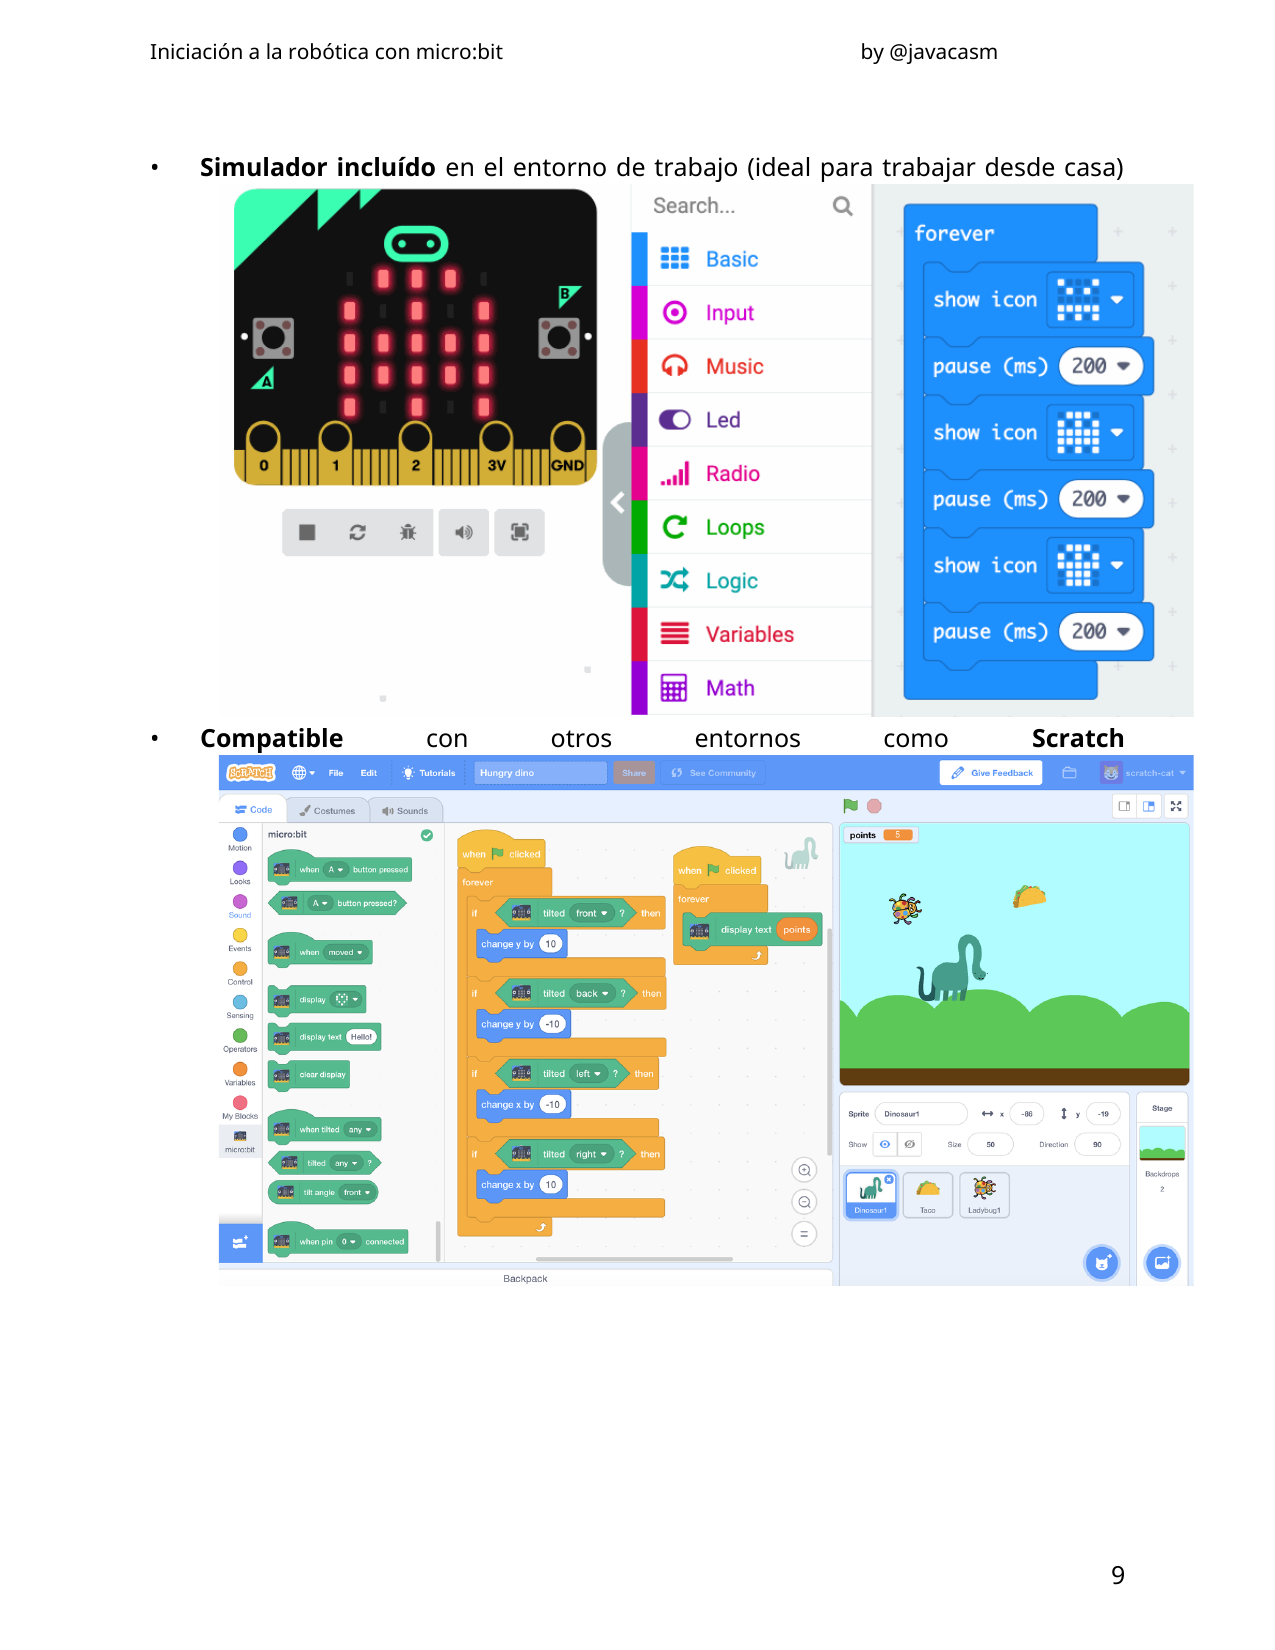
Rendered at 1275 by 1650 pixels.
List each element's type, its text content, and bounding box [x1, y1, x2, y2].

picture [218, 755, 1194, 1286]
picture [218, 184, 1194, 717]
